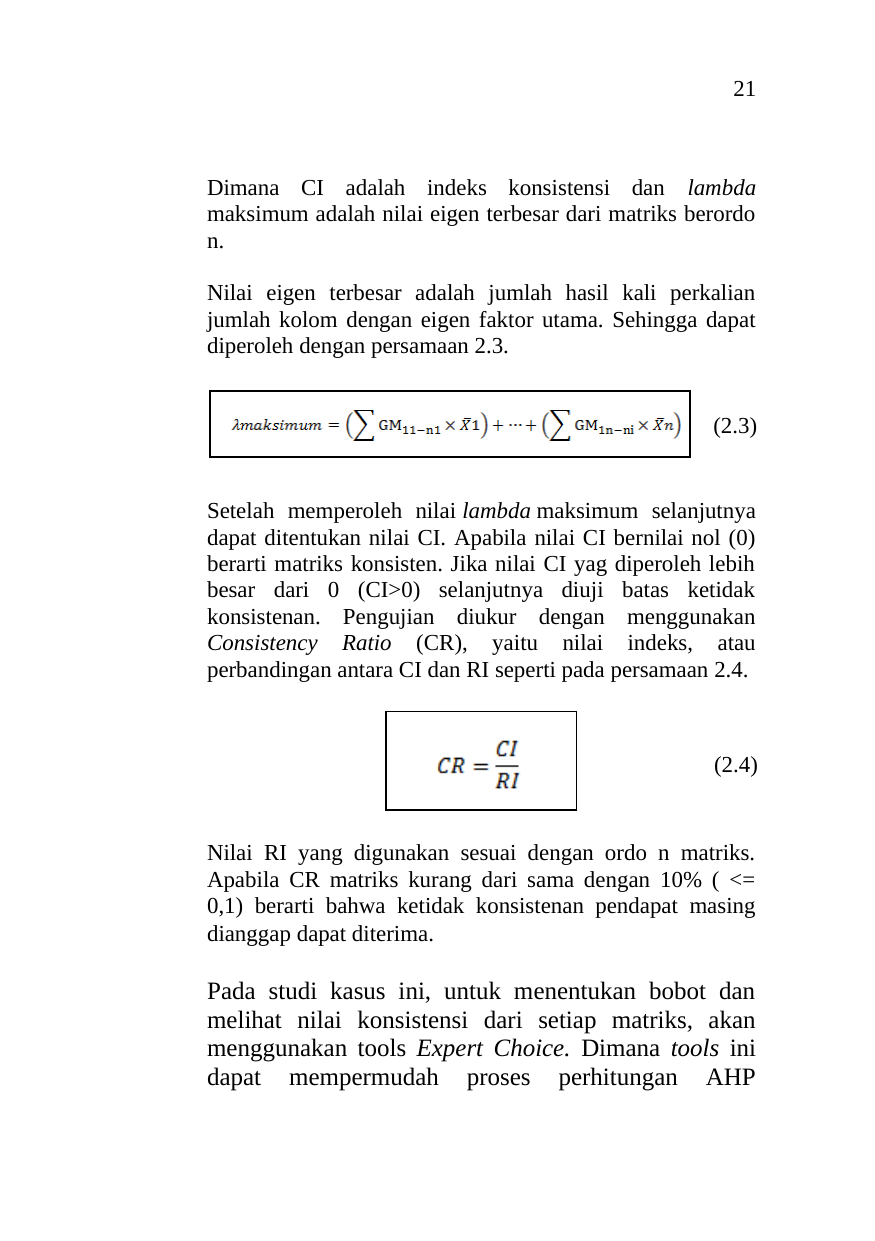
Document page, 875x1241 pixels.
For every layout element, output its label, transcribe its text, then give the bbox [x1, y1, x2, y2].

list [207, 976, 756, 1091]
list Nilai eigen terbesar adalah jumlah hasil kali perkalian jumlah kolom dengan eigen faktor utama. Sehingga dapat diperoleh dengan persamaan 2.3. [207, 279, 756, 358]
list Nilai RI yang digunakan sesuai dengan ordo n matriks. Apabila CR matriks kurang dari sama dengan 10% ( <= 0,1) berarti bahwa ketidak konsistenan pendapat masing dianggap dapat diterima. [207, 839, 756, 947]
list Setelah memperoleh nilai lambda maksimum selanjutnya dapat ditentukan nilai CI. Apabila nilai CI bernilai nol (0) berarti matriks konsisten. Jika nilai CI yag diperoleh lebih besar dari 0 (CI>0) selanjutnya diuji batas ketidak konsistenan. Pengujian diukur dengan menggunakan Consistency Ratio (CR), yaitu nilai indeks, atau perbandingan antara CI dan RI seperti pada persamaan 2.4. [207, 497, 756, 682]
picture [387, 712, 576, 809]
picture [211, 392, 689, 456]
list Dimana CI adalah indeks konsistensi dan lambda maksimum adalah nilai eigen terbesar dari matriks berordo n. [207, 174, 756, 253]
